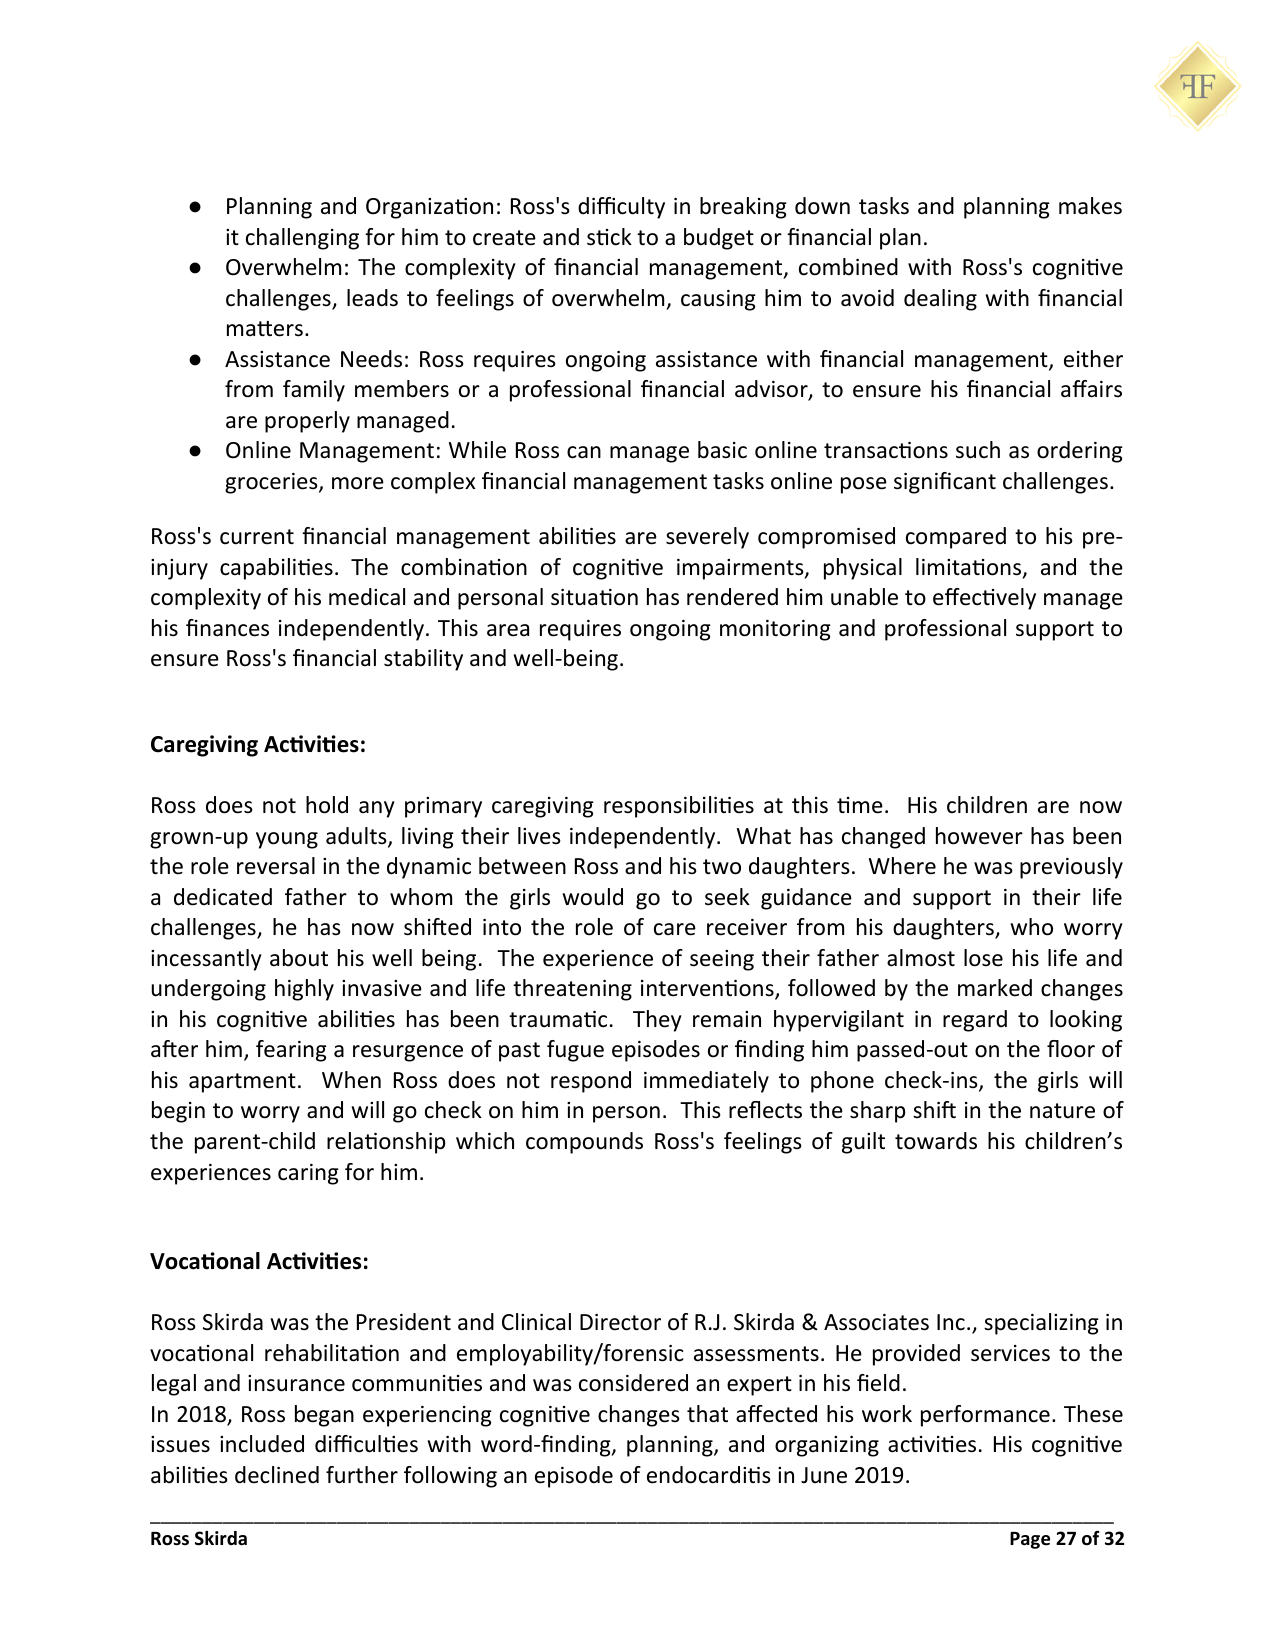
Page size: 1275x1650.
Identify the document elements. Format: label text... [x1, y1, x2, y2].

list Assistance Needs: Ross requires ongoing assistance with financial management, either from family members or a professional financial advisor, to ensure his financial affairs are properly managed. [187, 343, 1125, 434]
text Ross's current financial management abilities are severely compromised compared to his pre-injury capabilities. The combination of cognitive impairments, physical limitations, and the complexity of his medical and personal situation has rendered him unable to effectively manage his finances independently. This area requires ongoing monitoring and professional support to ensure Ross's financial stability and well-being. [150, 520, 1125, 673]
list Online Management: While Ross can manage basic online transactions such as ordering groceries, more complex financial management tasks online pose significant challenges. [187, 434, 1125, 495]
text Ross does not hold any primary caregiving responsibilities at this time. His children are now grown-up young adults, living their lives independently. What has changed however has been the role reversal in the dynamic between Ross and his two daughters. Where he was previously a dedicated father to whom the girls would go to seek guidance and support in their life challenges, he has now shifted into the role of care receiver from his daughters, who worry incessantly about his well being. The experience of seeing their father almost lose his life and undergoing highly invasive and life threatening interventions, followed by the marked changes in his cognitive abilities has been traumatic. They remain hypervigilant in regard to looking after him, fearing a resurgence of past fugue episodes or finding him passed-out on the floor of his apartment. When Ross does not respond immediately to phone check-ins, the girls will begin to worry and will go check on him in person. This reflects the sharp shift in the nature of the parent-child relationship which compounds Ross's feelings of guilt towards his children’s experiences caring for him. [150, 789, 1125, 1186]
text Vocational Activities: [150, 1246, 1125, 1276]
text Ross Skirda was the President and Clinical Director of R.J. Skirda & Associates Inc., specializing in vocational rehabilitation and employability/forensic assessments. He provided services to the legal and insurance communities and was considered an expert in his field. [150, 1307, 1125, 1398]
list Overwhelm: The complexity of financial management, combined with Ross's cognitive challenges, leads to feelings of overwhelm, causing him to avoid dealing with financial matters. [187, 251, 1125, 343]
list Planning and Organization: Ross's difficulty in breaking down tasks and planning makes it challenging for him to create and stick to a budget or financial plan. [187, 190, 1125, 251]
text In 2018, Ross began experiencing cognitive changes that affected his work performance. These issues included difficulties with word-finding, planning, and organizing activities. His cognitive abilities declined further following an episode of endocarditis in June 2019. [150, 1398, 1125, 1490]
picture [1153, 28, 1243, 141]
text Caregiving Activities: [150, 728, 1125, 759]
